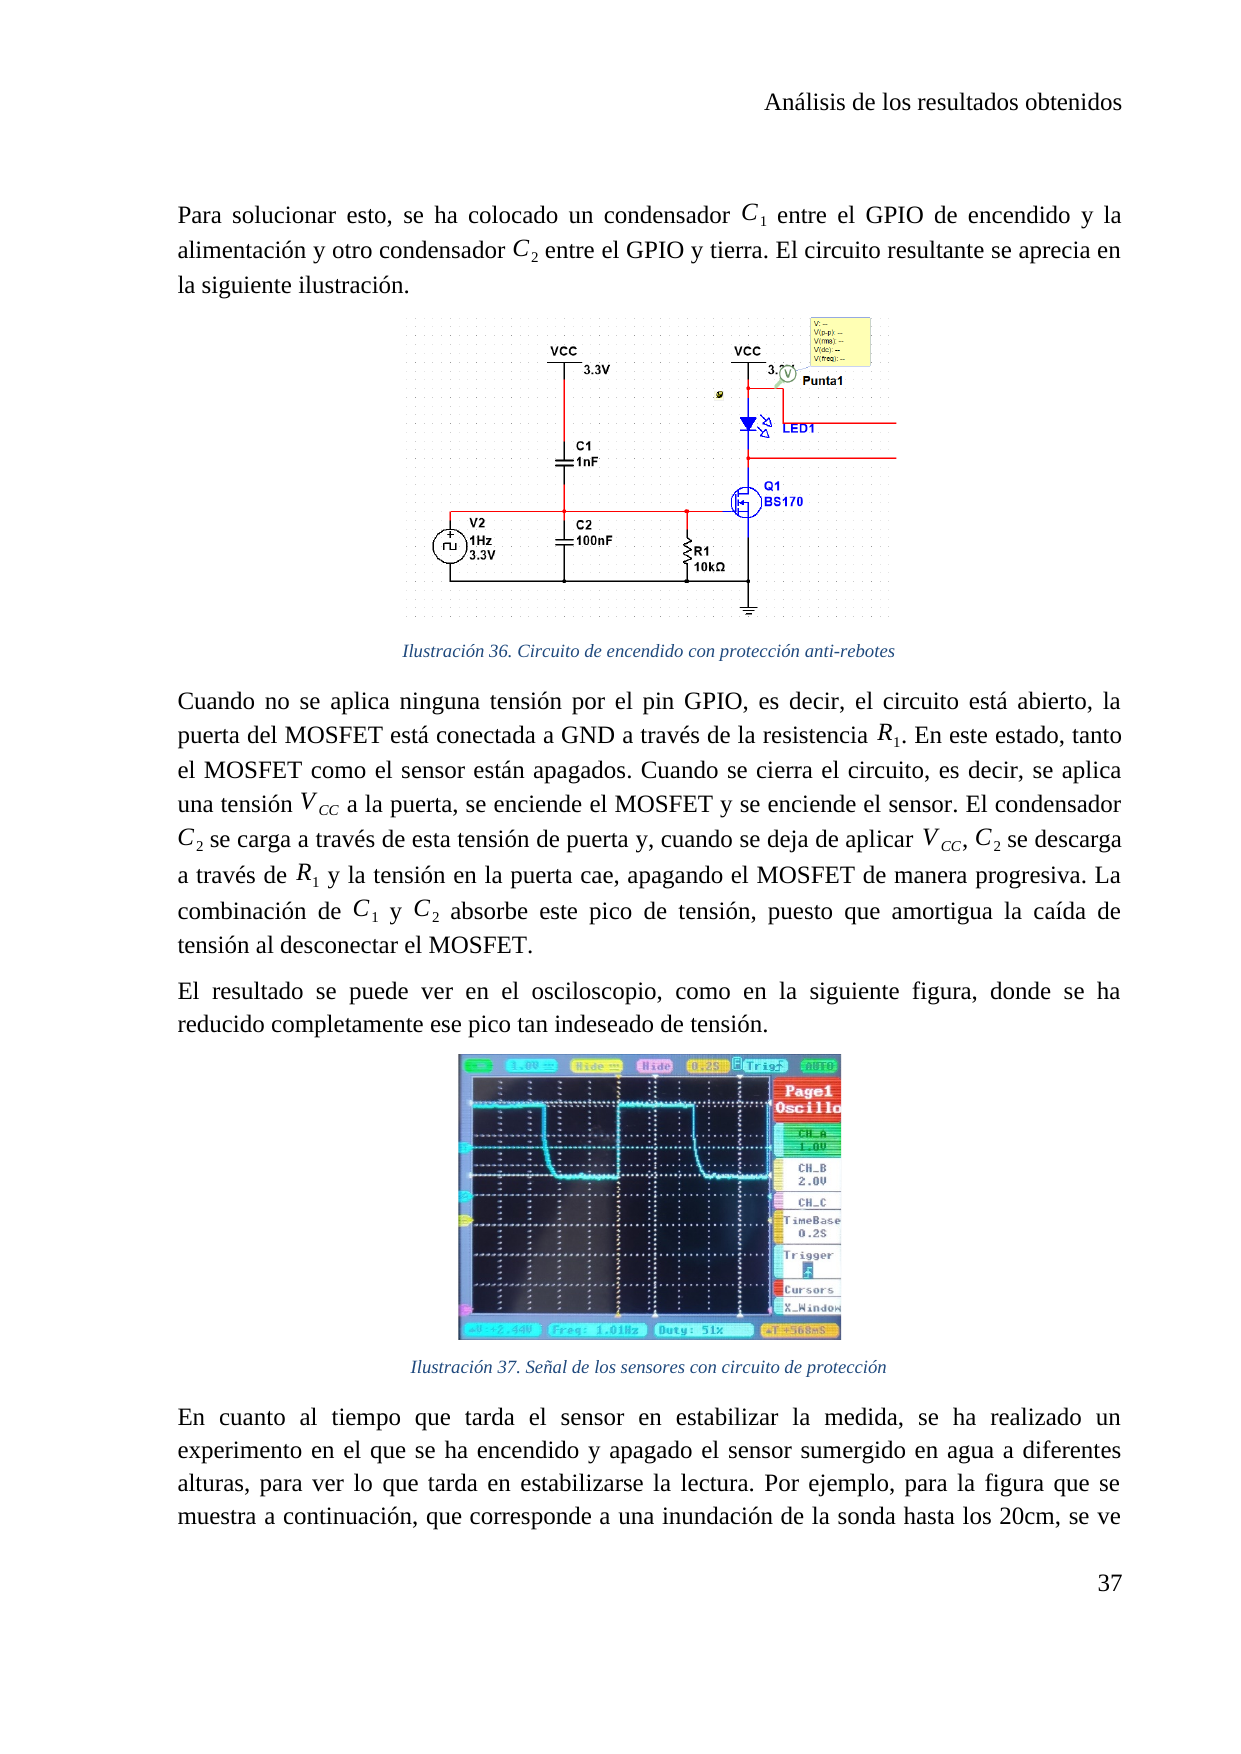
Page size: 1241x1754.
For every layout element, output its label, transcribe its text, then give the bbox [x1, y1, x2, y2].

text Para solucionar esto, se ha colocado un condensador entre el GPIO de encendido y la alimentación y otro condensador entre el GPIO y tierra. El circuito resultante se aprecia en la siguiente ilustración. [177, 199, 1122, 299]
picture [458, 1054, 842, 1340]
text Ilustración 36. Circuito de encendido con protección anti-rebotes [177, 640, 1122, 662]
picture [403, 315, 897, 624]
text Ilustración 37. Señal de los sensores con circuito de protección [177, 1356, 1122, 1378]
text Cuando no se aplica ninguna tensión por el pin GPIO, es decir, el circuito está abierto, la puerta del MOSFET está conectada a GND a través de la resistencia . En este estado, tanto el MOSFET como el sensor están apagados. Cuando se cierra el circuito, es decir, se aplica una tensión a la puerta, se enciende el MOSFET y se enciende el sensor. El condensador se carga a través de esta tensión de puerta y, cuando se deja de aplicar , se descarga a través de y la tensión en la puerta cae, apagando el MOSFET de manera progresiva. La combinación de y absorbe este pico de tensión, puesto que amortigua la caída de tensión al desconectar el MOSFET. [177, 686, 1122, 959]
text El resultado se puede ver en el osciloscopio, como en la siguiente figura, donde se ha reducido completamente ese pico tan indeseado de tensión. [177, 976, 1122, 1037]
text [177, 1402, 1122, 1530]
